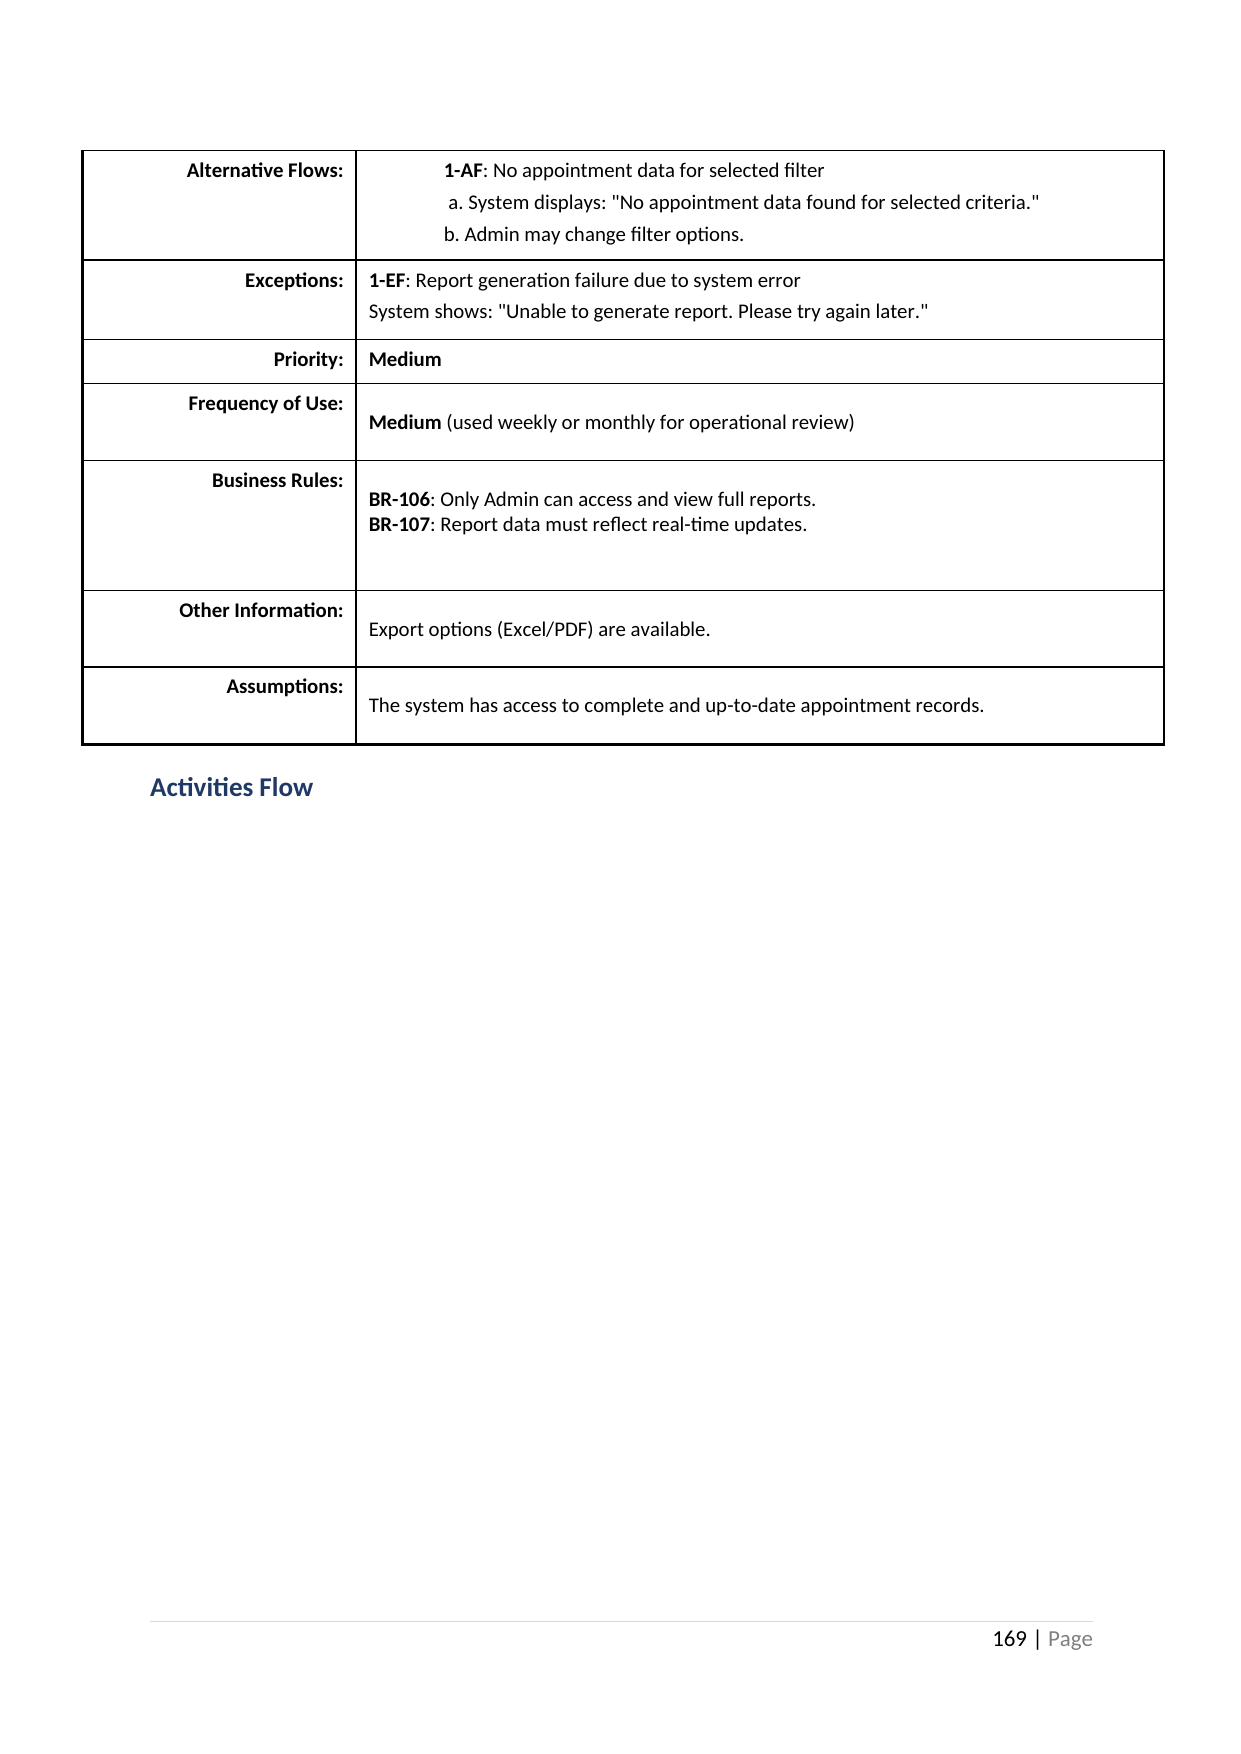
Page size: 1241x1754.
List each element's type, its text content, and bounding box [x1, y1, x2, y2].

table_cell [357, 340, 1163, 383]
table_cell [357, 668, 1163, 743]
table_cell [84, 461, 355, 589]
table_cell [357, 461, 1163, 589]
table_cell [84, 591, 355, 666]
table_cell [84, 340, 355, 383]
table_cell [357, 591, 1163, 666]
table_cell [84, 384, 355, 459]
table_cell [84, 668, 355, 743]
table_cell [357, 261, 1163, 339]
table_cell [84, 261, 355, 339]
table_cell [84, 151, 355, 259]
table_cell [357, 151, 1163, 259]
text Activities Flow [150, 771, 1093, 803]
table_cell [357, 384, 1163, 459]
